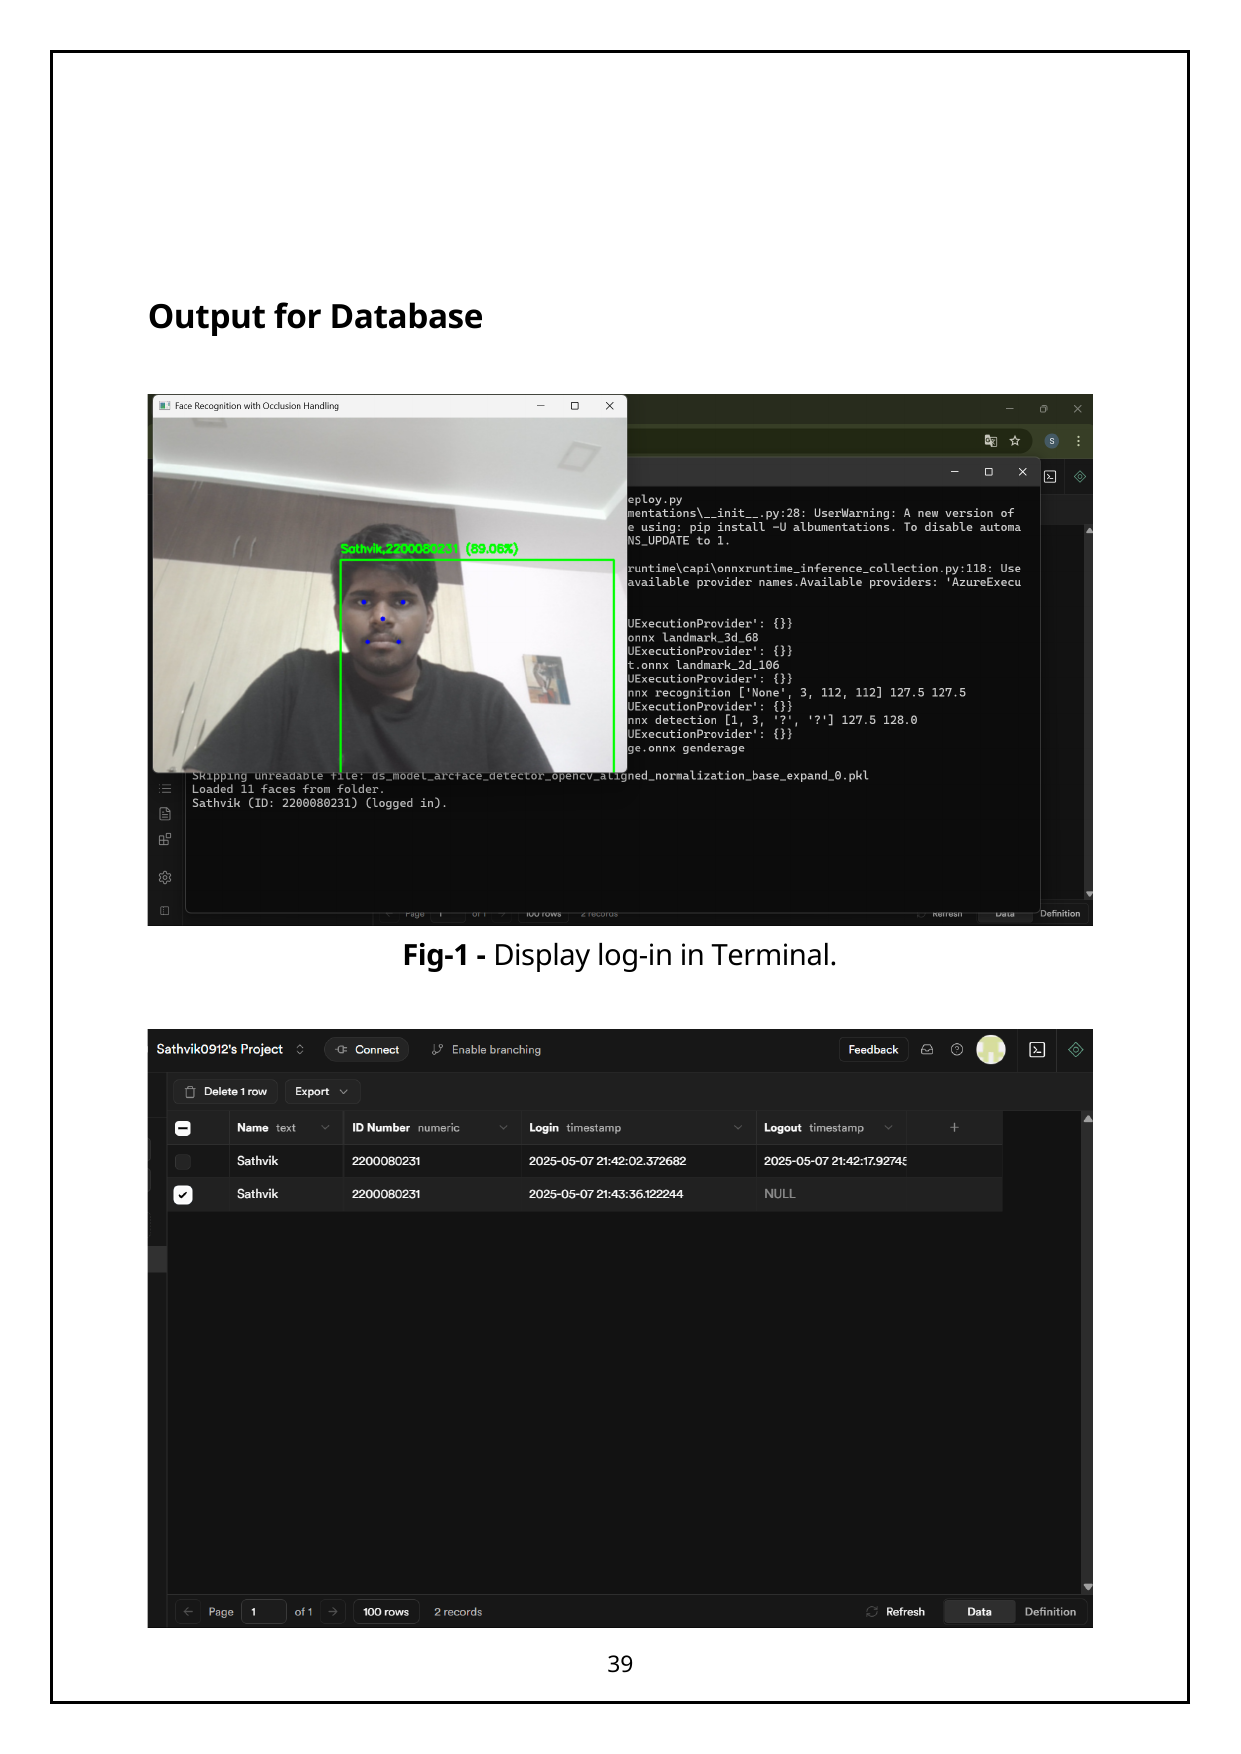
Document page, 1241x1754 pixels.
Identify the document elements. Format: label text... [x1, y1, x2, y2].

subtitle Output for Database [148, 293, 1092, 339]
subtitle Fig-1 - Display log-in in Terminal. [148, 934, 1092, 974]
picture [147, 1029, 1093, 1628]
picture [147, 394, 1093, 926]
